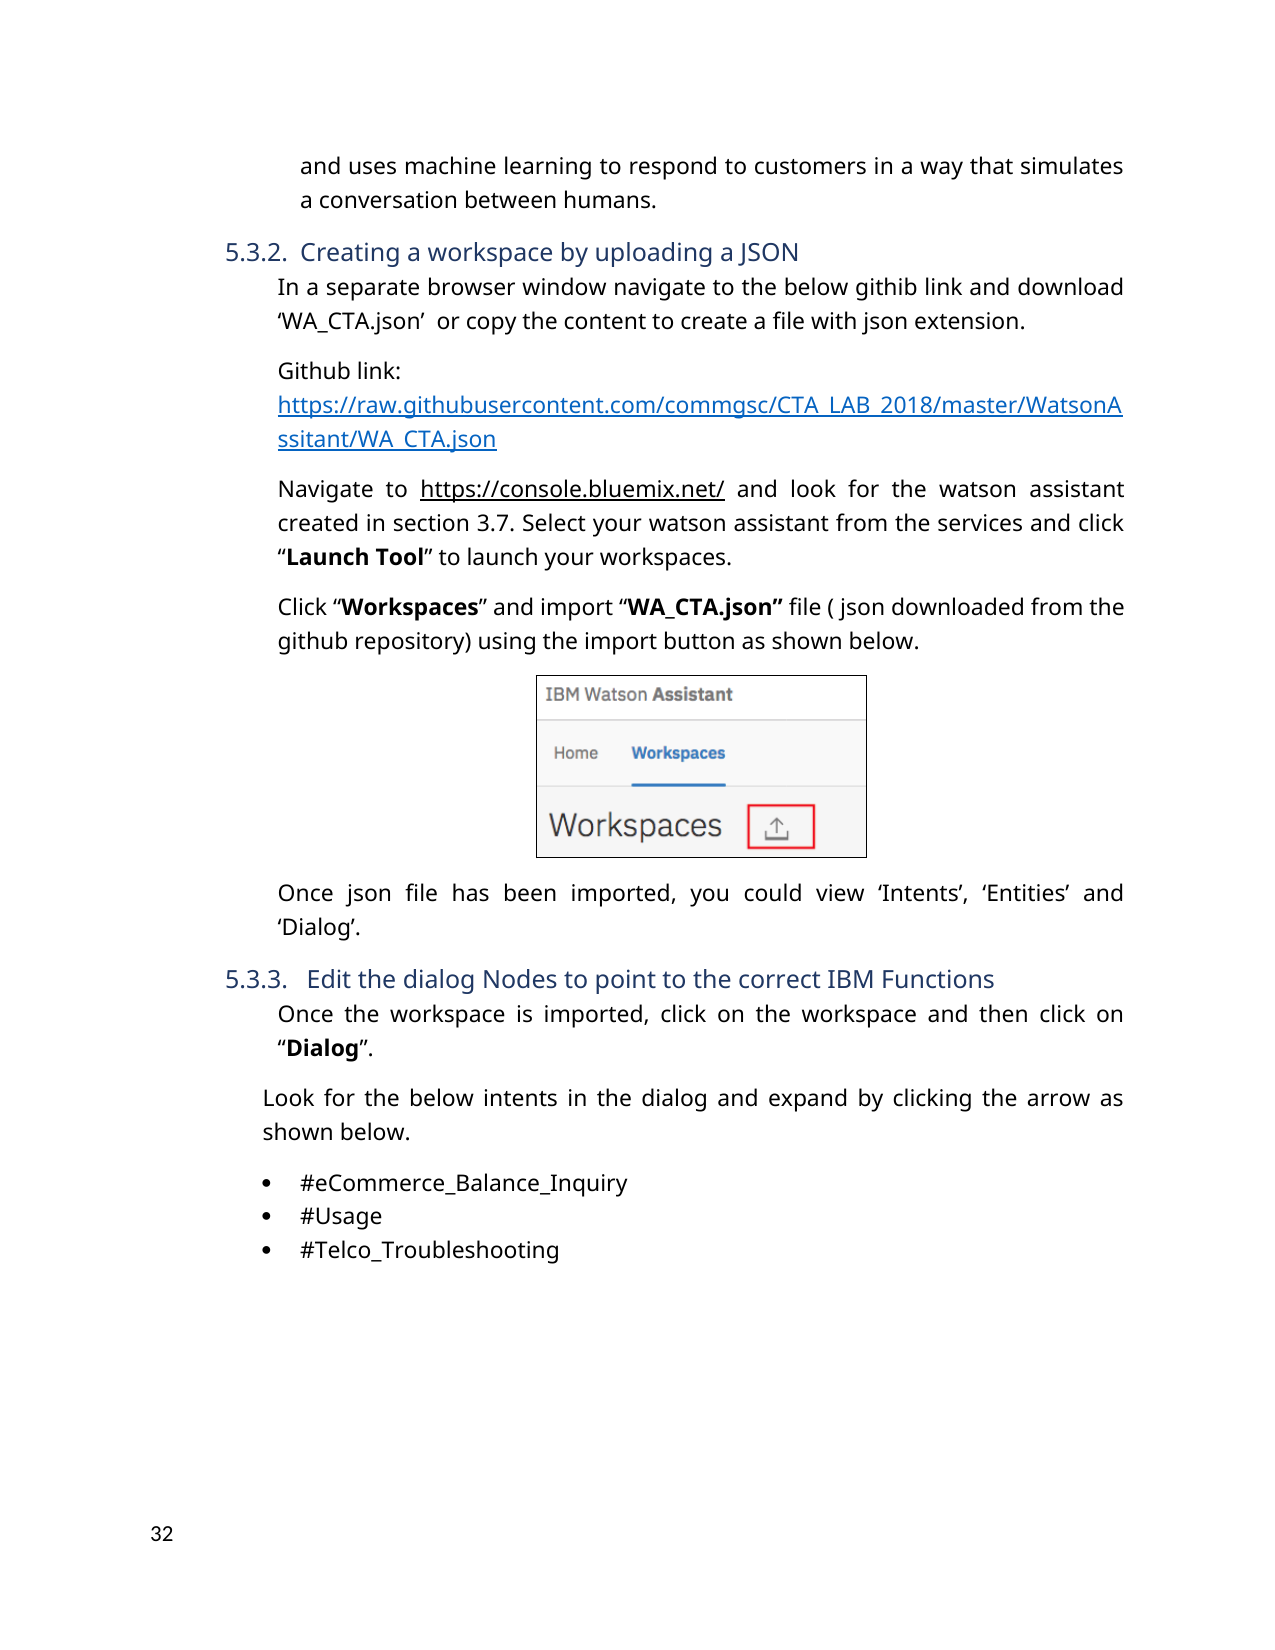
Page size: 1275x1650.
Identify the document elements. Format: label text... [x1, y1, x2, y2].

list #Telco_Troubleshooting [262, 1234, 1125, 1265]
text Once the workspace is imported, click on the workspace and then click on “Dialog”. [277, 998, 1125, 1063]
text In a separate browser window navigate to the below githib link and download ‘WA_CTA.json’ or copy the content to create a file with json extension. [277, 271, 1125, 336]
list #eCommerce_Balance_Inquiry [262, 1167, 1125, 1198]
text Click “Workspaces” and import “WA_CTA.json” file ( json downloaded from the github repository) using the import button as shown below. [277, 591, 1125, 656]
text Once json file has been imported, you could view ‘Intents’, ‘Entities’ and ‘Dialog’. [277, 877, 1125, 942]
list #Usage [262, 1200, 1125, 1232]
subtitle Creating a workspace by uploading a JSON [225, 234, 1125, 268]
subtitle Edit the dialog Nodes to point to the correct IBM Functions [225, 961, 1125, 996]
text Github link: https://raw.githubusercontent.com/commgsc/CTA_LAB_2018/master/WatsonAssitant/WA_CTA.json [277, 355, 1125, 454]
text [300, 150, 1125, 215]
picture [537, 676, 866, 857]
text Look for the below intents in the dialog and expand by clicking the arrow as shown below. [262, 1082, 1125, 1147]
text Navigate to https://console.bluemix.net/ and look for the watson assistant created in section 3.7. Select your watson assistant from the services and click “Launch Tool” to launch your workspaces. [277, 473, 1125, 572]
